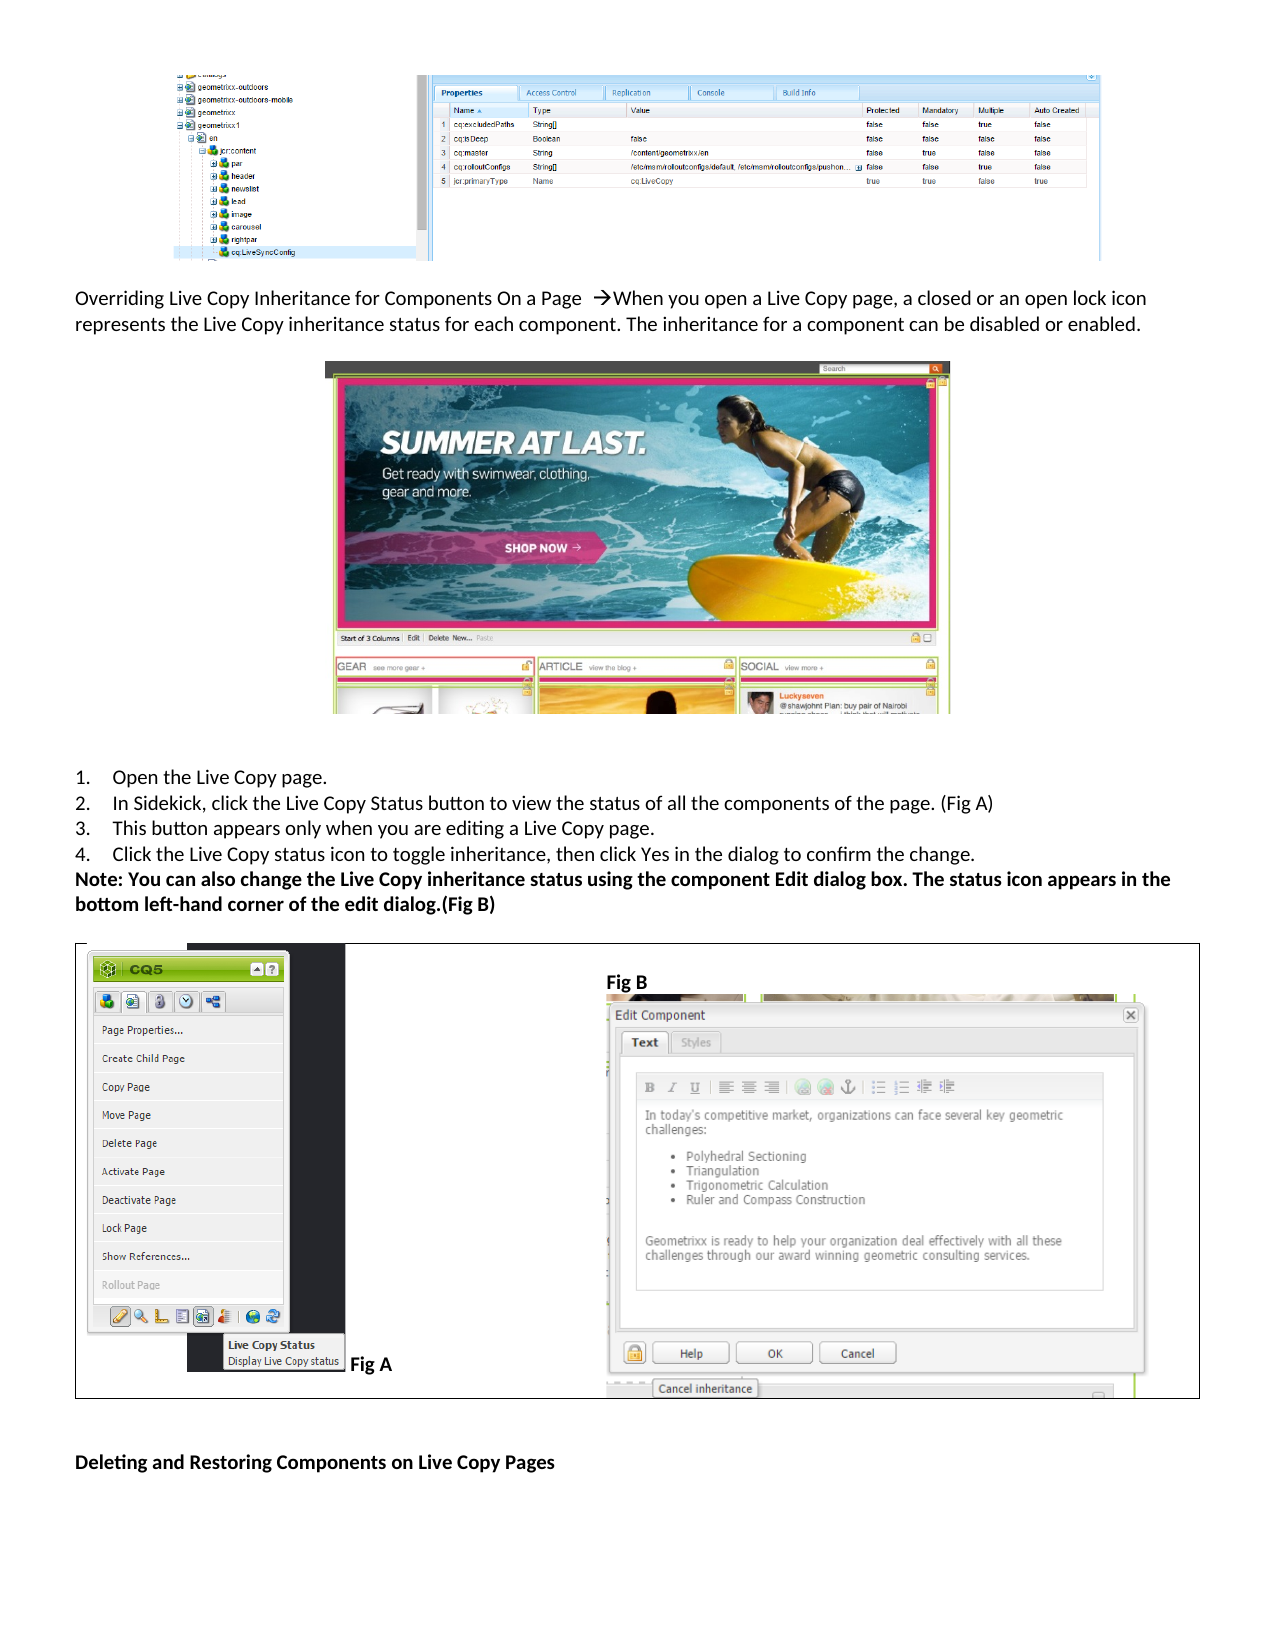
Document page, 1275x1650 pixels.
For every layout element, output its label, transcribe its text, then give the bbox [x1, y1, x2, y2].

list Open the Live Copy page. [75, 764, 1200, 790]
list This button appears only when you are editing a Live Copy page. [75, 815, 1200, 841]
picture [173, 75, 1102, 261]
list Click the Live Copy status icon to toggle inheritance, then click Yes in the dialog to confirm the change. [75, 841, 1200, 866]
text Deleting and Restoring Components on Live Copy Pages [75, 1449, 1200, 1475]
picture [606, 994, 1150, 1398]
text Overriding Live Copy Inheritance for Components On a Page When you open a Live Copy page, a closed or an open lock icon represents the Live Copy inheritance status for each component. The inheritance for a component can be disabled or enabled. [75, 286, 1200, 336]
text Note: You can also change the Live Copy inheritance status using the component Edit dialog box. The status icon appears in the bottom left-hand corner of the edit dialog.(Fig B) [75, 866, 1200, 917]
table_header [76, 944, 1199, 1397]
picture [325, 361, 951, 714]
list In Sidekick, click the Live Copy Status button to view the status of all the components of the page. (Fig A) [75, 790, 1200, 815]
picture [86, 943, 346, 1372]
